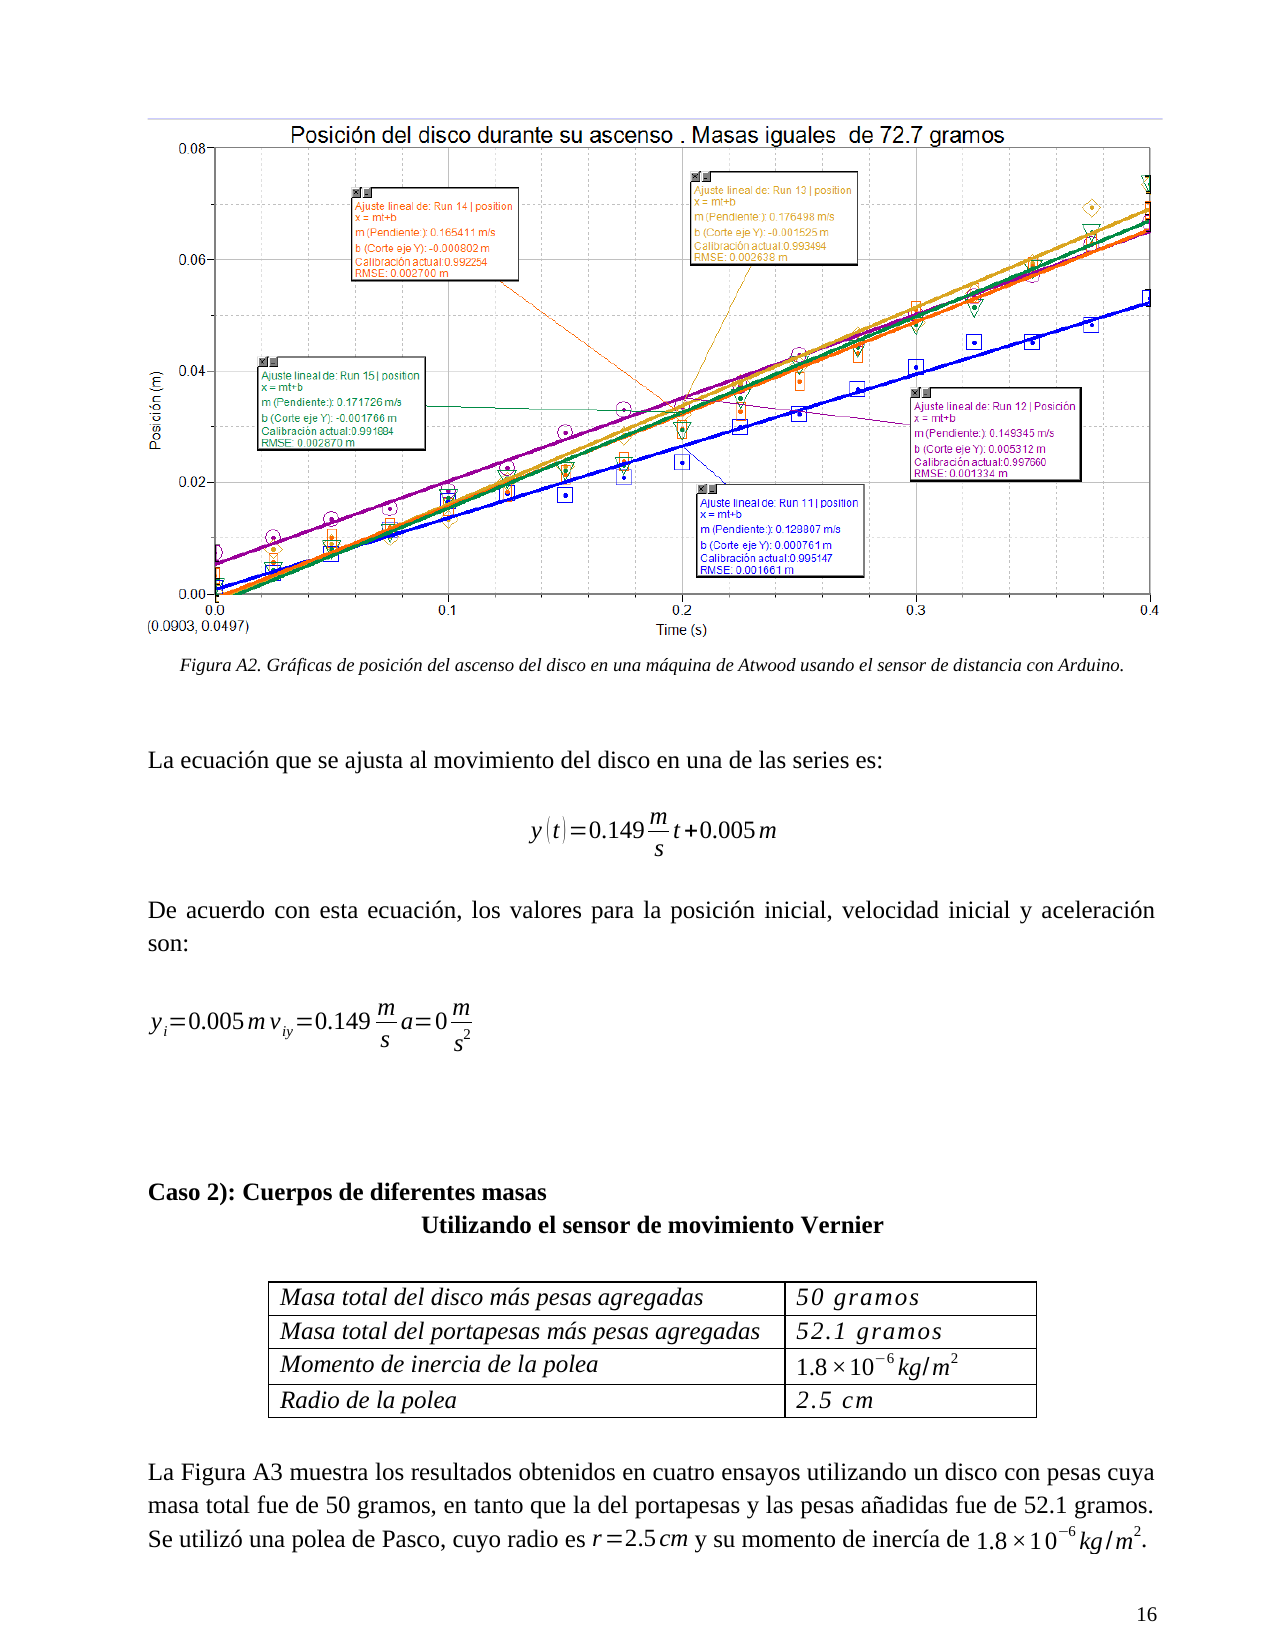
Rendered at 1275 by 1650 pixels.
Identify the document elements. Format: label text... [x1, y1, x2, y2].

text La Figura A3 muestra los resultados obtenidos en cuatro ensayos utilizando un disco con pesas cuya masa total fue de 50 gramos, en tanto que la del portapesas y las pesas añadidas fue de 52.1 gramos. Se utilizó una polea de Pasco, cuyo radio es y su momento de inercía de . [148, 1457, 1157, 1554]
text Utilizando el sensor de movimiento Vernier [148, 1210, 1157, 1238]
table_cell [786, 1349, 1036, 1384]
table_header Masa total del disco más pesas agregadas [269, 1283, 784, 1315]
table_cell Masa total del portapesas más pesas agregadas [269, 1316, 784, 1348]
table_cell 52.1 gramos [786, 1316, 1036, 1348]
table_cell Radio de la polea [269, 1385, 784, 1417]
table_cell Momento de inercia de la polea [269, 1349, 784, 1384]
table_header 50 gramos [786, 1283, 1036, 1315]
text De acuerdo con esta ecuación, los valores para la posición inicial, velocidad inicial y aceleración son: [148, 895, 1157, 957]
text Caso 2): Cuerpos de diferentes masas [148, 1177, 1157, 1206]
text La ecuación que se ajusta al movimiento del disco en una de las series es: [148, 745, 1157, 774]
text Figura A2. Gráficas de posición del ascenso del disco en una máquina de Atwood usando el sensor de distancia con Arduino. [148, 654, 1157, 675]
picture [147, 118, 1163, 642]
table_cell 2.5 cm [786, 1385, 1036, 1417]
